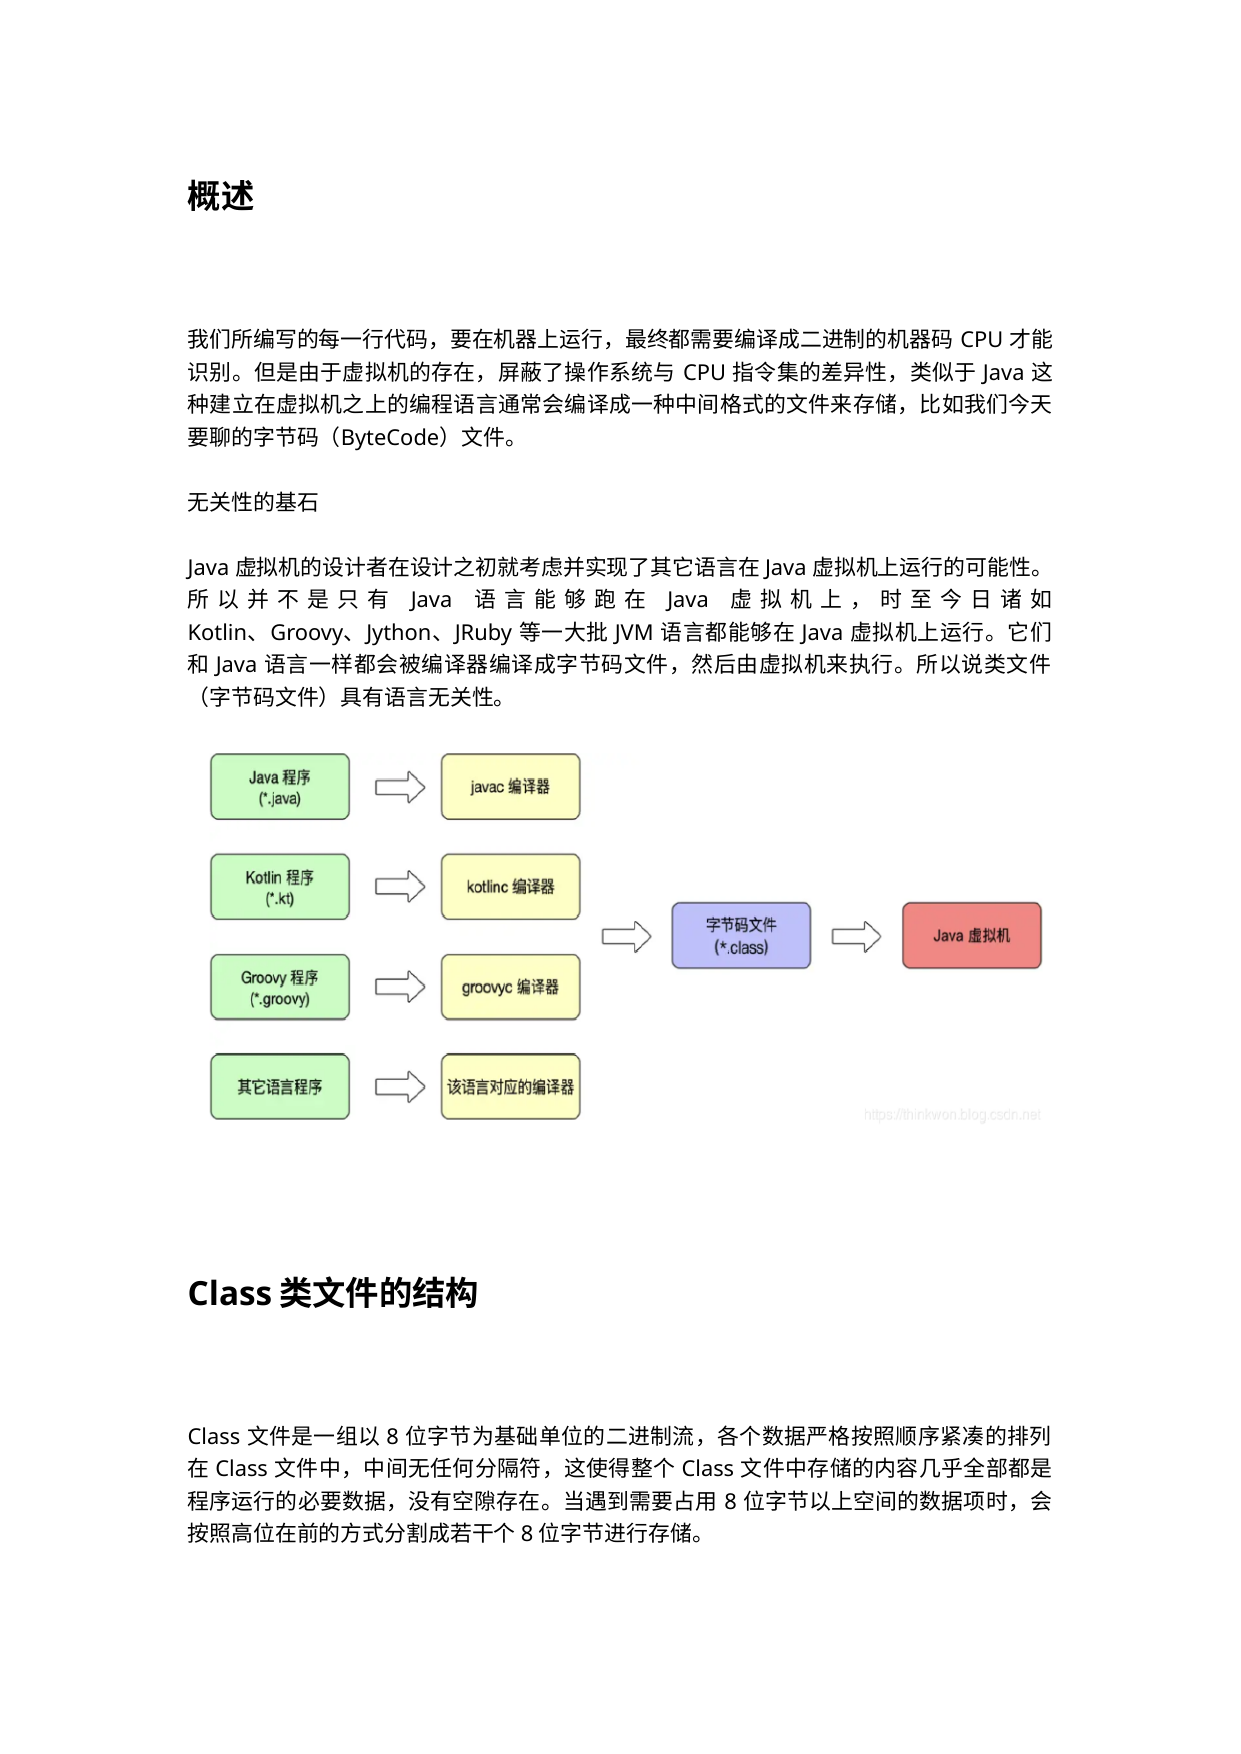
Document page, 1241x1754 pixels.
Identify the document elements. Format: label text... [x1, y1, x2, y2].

text 无关性的基石 [187, 484, 1053, 517]
subtitle 概述 [187, 162, 1053, 227]
picture [187, 711, 1053, 1157]
text Java 虚拟机的设计者在设计之初就考虑并实现了其它语言在 Java 虚拟机上运行的可能性。所以并不是只有 Java 语言能够跑在 Java 虚拟机上，时至今日诸如 Kotlin、Groovy、Jython、JRuby 等一大批 JVM 语言都能够在 Java 虚拟机上运行。它们和 Java 语言一样都会被编译器编译成字节码文件，然后由虚拟机来执行。所以说类文件（字节码文件）具有语言无关性。 [187, 549, 1053, 711]
subtitle Class类文件的结构 [187, 1259, 1053, 1324]
text 我们所编写的每一行代码，要在机器上运行，最终都需要编译成二进制的机器码 CPU 才能识别。但是由于虚拟机的存在，屏蔽了操作系统与 CPU 指令集的差异性，类似于 Java 这种建立在虚拟机之上的编程语言通常会编译成一种中间格式的文件来存储，比如我们今天要聊的字节码（ByteCode）文件。 [187, 322, 1053, 452]
text Class 文件是一组以 8 位字节为基础单位的二进制流，各个数据严格按照顺序紧凑的排列在 Class 文件中，中间无任何分隔符，这使得整个 Class 文件中存储的内容几乎全部都是程序运行的必要数据，没有空隙存在。当遇到需要占用 8 位字节以上空间的数据项时，会按照高位在前的方式分割成若干个 8 位字节进行存储。 [187, 1419, 1053, 1549]
